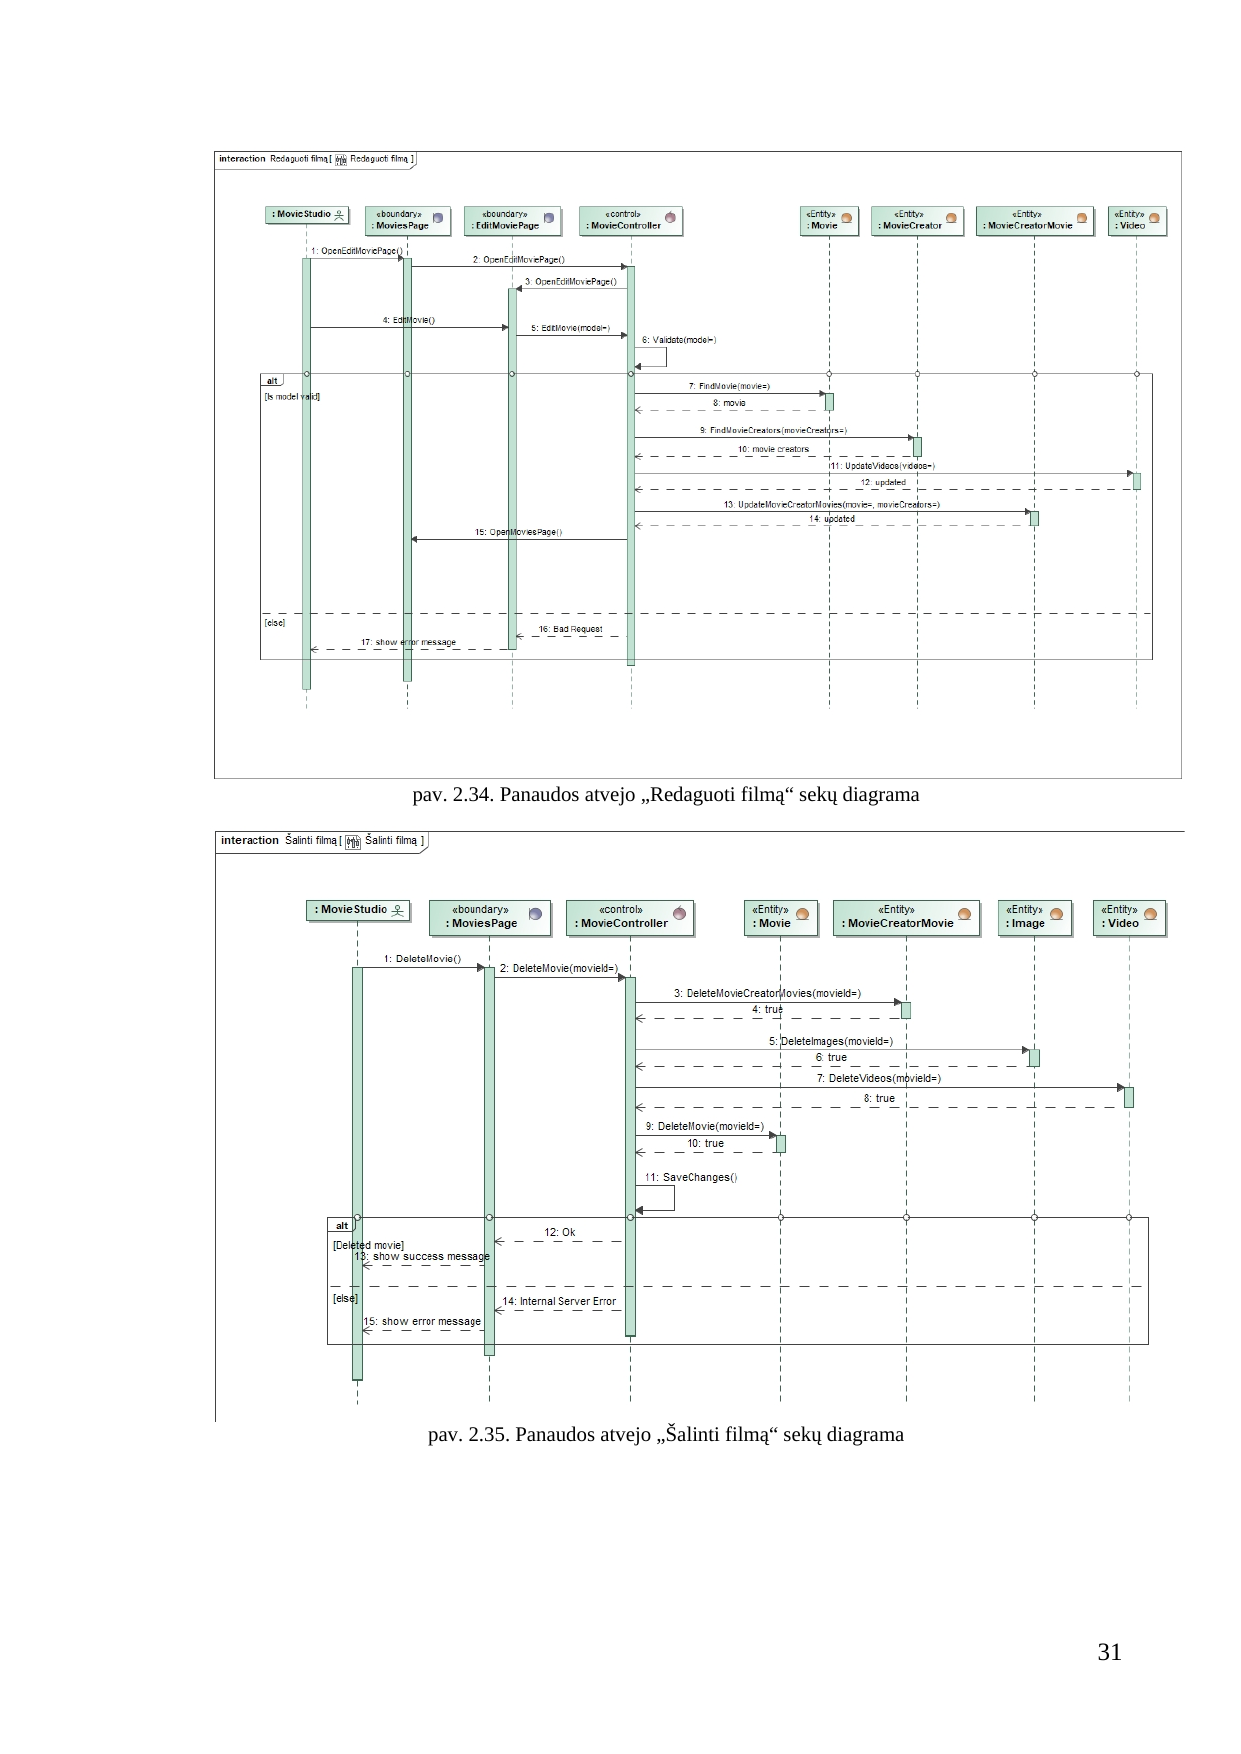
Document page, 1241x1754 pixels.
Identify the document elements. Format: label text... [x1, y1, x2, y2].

picture [210, 147, 1185, 782]
picture [210, 826, 1185, 1422]
